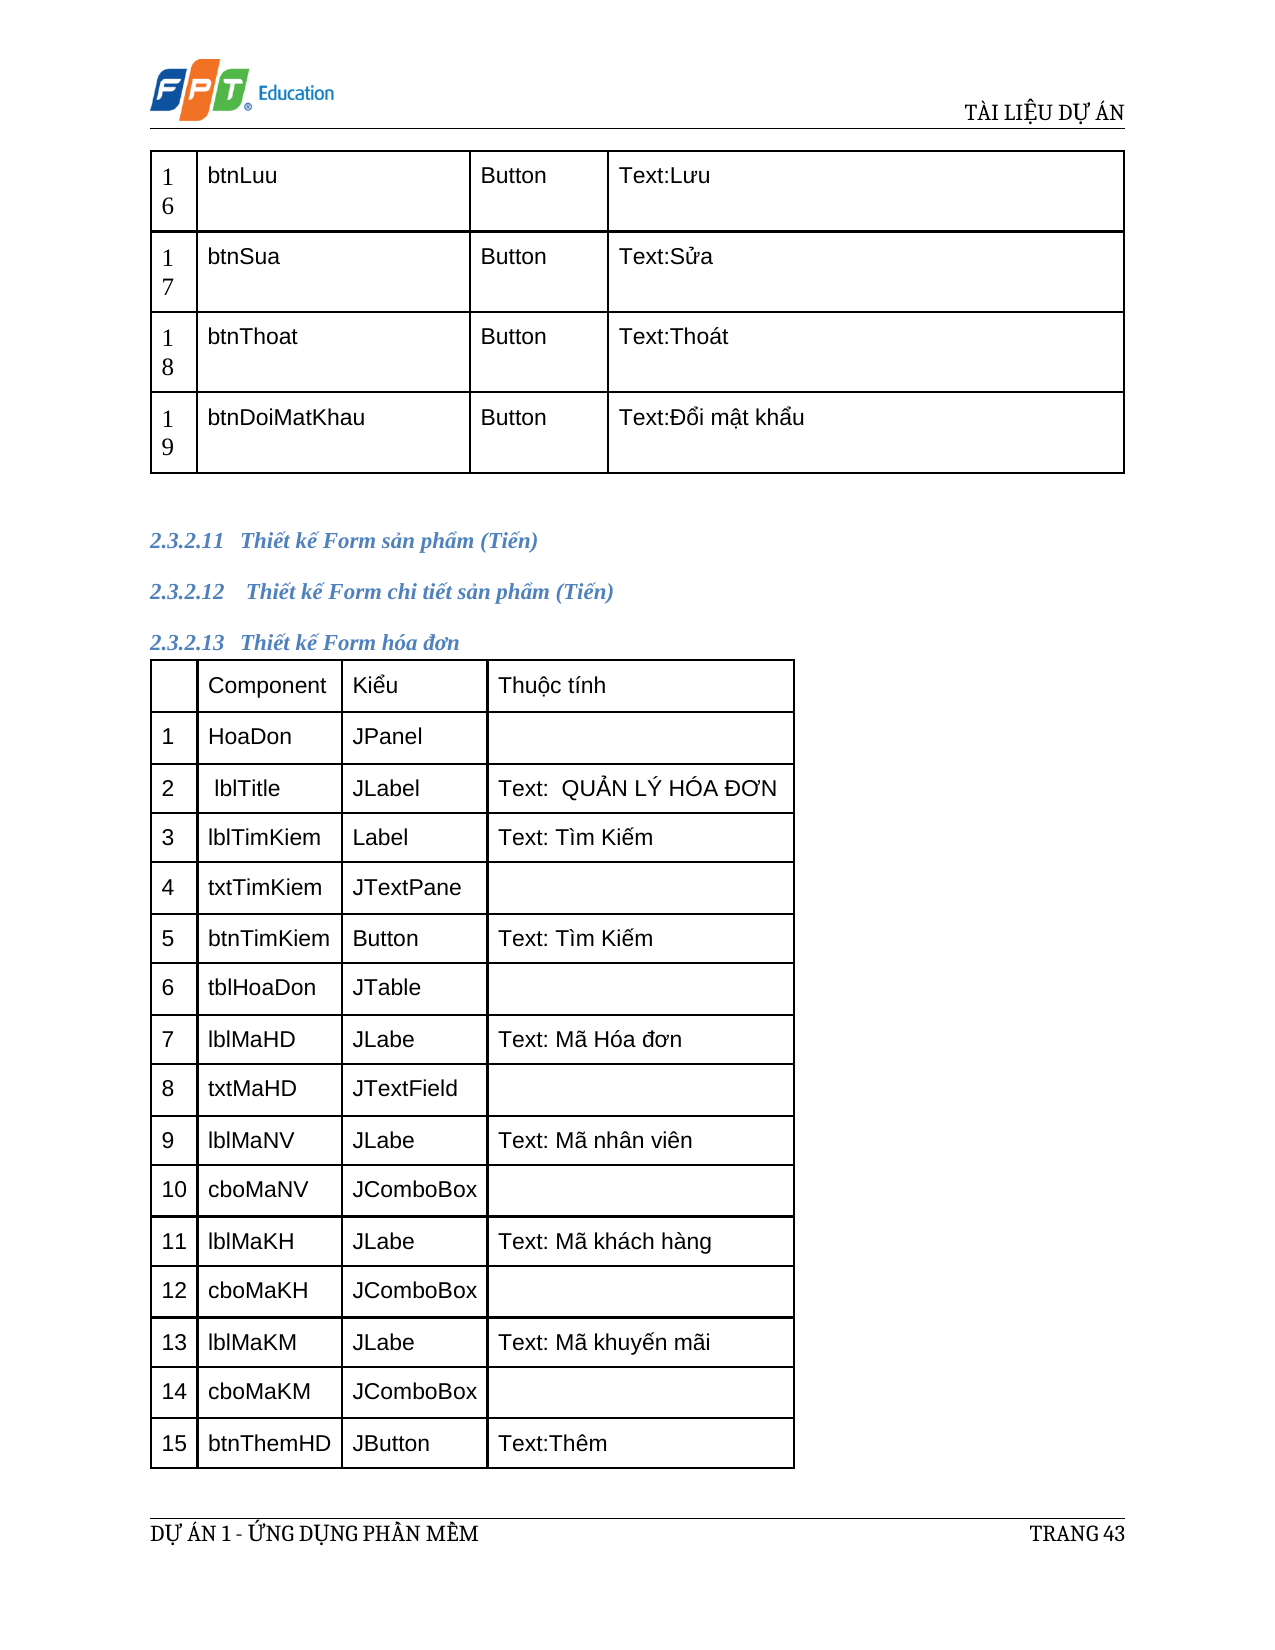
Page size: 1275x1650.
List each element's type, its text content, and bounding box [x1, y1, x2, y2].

table_cell tblHoaDon [199, 964, 341, 1013]
table_cell 6 [152, 964, 196, 1013]
table_cell Button [471, 393, 607, 472]
table_cell btnLuu [198, 152, 469, 230]
picture [150, 59, 336, 121]
table_cell Text: Tìm Kiếm [489, 915, 793, 962]
table_cell 15 [152, 1419, 196, 1467]
table_cell Text: Mã Hóa đơn [489, 1016, 793, 1063]
table_cell lblMaNV [199, 1117, 341, 1164]
table_cell 9 [152, 1117, 196, 1164]
table_cell JTextField [343, 1065, 486, 1114]
table_cell btnThemHD [199, 1419, 341, 1467]
table_cell JTextPane [343, 863, 486, 913]
table_cell 10 [152, 1166, 196, 1215]
table_cell [489, 1166, 793, 1215]
table_cell JLabel [343, 765, 486, 812]
subtitle Thiết kế Form hóa đơn [150, 629, 1125, 655]
table_cell Text: Mã nhân viên [489, 1117, 793, 1164]
table_cell 17 [152, 233, 196, 311]
table_cell Text:Đổi mật khẩu [609, 393, 1123, 472]
table_cell lblTitle [199, 765, 341, 812]
table_cell JButton [343, 1419, 486, 1467]
table_cell 14 [152, 1368, 196, 1417]
table_cell 11 [152, 1218, 196, 1265]
table_cell 1 [152, 713, 196, 762]
table_cell HoaDon [199, 713, 341, 762]
table_cell Text: QUẢN LÝ HÓA ĐƠN [489, 765, 793, 812]
table_cell 19 [152, 393, 196, 472]
subtitle Thiết kế Form sản phẩm (Tiến) [150, 527, 1125, 553]
table_cell Text:Thêm [489, 1419, 793, 1467]
table_cell JLabe [343, 1319, 486, 1366]
table_cell 13 [152, 1319, 196, 1366]
table_cell Text:Thoát [609, 313, 1123, 391]
table_cell 4 [152, 863, 196, 913]
table_cell cboMaNV [199, 1166, 341, 1215]
table_cell [489, 1368, 793, 1417]
table_cell 7 [152, 1016, 196, 1063]
table_cell Text: Mã khách hàng [489, 1218, 793, 1265]
table_cell Button [343, 915, 486, 962]
table_header [152, 661, 196, 711]
table_cell 3 [152, 814, 196, 861]
table_cell [489, 863, 793, 913]
table_cell JComboBox [343, 1368, 486, 1417]
table_cell [489, 964, 793, 1013]
table_cell Text: Mã khuyến mãi [489, 1319, 793, 1366]
table_cell btnTimKiem [199, 915, 341, 962]
table_cell 5 [152, 915, 196, 962]
table_cell JPanel [343, 713, 486, 762]
table_cell Button [471, 313, 607, 391]
table_cell Label [343, 814, 486, 861]
table_cell [489, 1267, 793, 1316]
table_cell JComboBox [343, 1267, 486, 1316]
table_cell lblTimKiem [199, 814, 341, 861]
table_cell txtMaHD [199, 1065, 341, 1114]
subtitle Thiết kế Form chi tiết sản phẩm (Tiến) [150, 578, 1125, 604]
table_cell Text: Tìm Kiếm [489, 814, 793, 861]
table_cell Text:Lưu [609, 152, 1123, 230]
table_cell JTable [343, 964, 486, 1013]
table_cell 2 [152, 765, 196, 812]
table_cell cboMaKH [199, 1267, 341, 1316]
table_cell btnSua [198, 233, 469, 311]
table_cell JLabe [343, 1218, 486, 1265]
table_header Kiểu [343, 661, 486, 711]
table_cell Button [471, 152, 607, 230]
table_cell JComboBox [343, 1166, 486, 1215]
table_cell lblMaHD [199, 1016, 341, 1063]
table_cell lblMaKM [199, 1319, 341, 1366]
table_cell JLabe [343, 1117, 486, 1164]
table_cell btnThoat [198, 313, 469, 391]
table_cell [489, 1065, 793, 1114]
table_cell Button [471, 233, 607, 311]
table_header Thuộc tính [489, 661, 793, 711]
table_cell 8 [152, 1065, 196, 1114]
table_cell txtTimKiem [199, 863, 341, 913]
table_cell lblMaKH [199, 1218, 341, 1265]
table_cell 18 [152, 313, 196, 391]
table_cell [489, 713, 793, 762]
table_cell 16 [152, 152, 196, 230]
table_cell cboMaKM [199, 1368, 341, 1417]
table_cell Text:Sửa [609, 233, 1123, 311]
table_cell JLabe [343, 1016, 486, 1063]
table_header Component [199, 661, 341, 711]
table_cell btnDoiMatKhau [198, 393, 469, 472]
table_cell 12 [152, 1267, 196, 1316]
